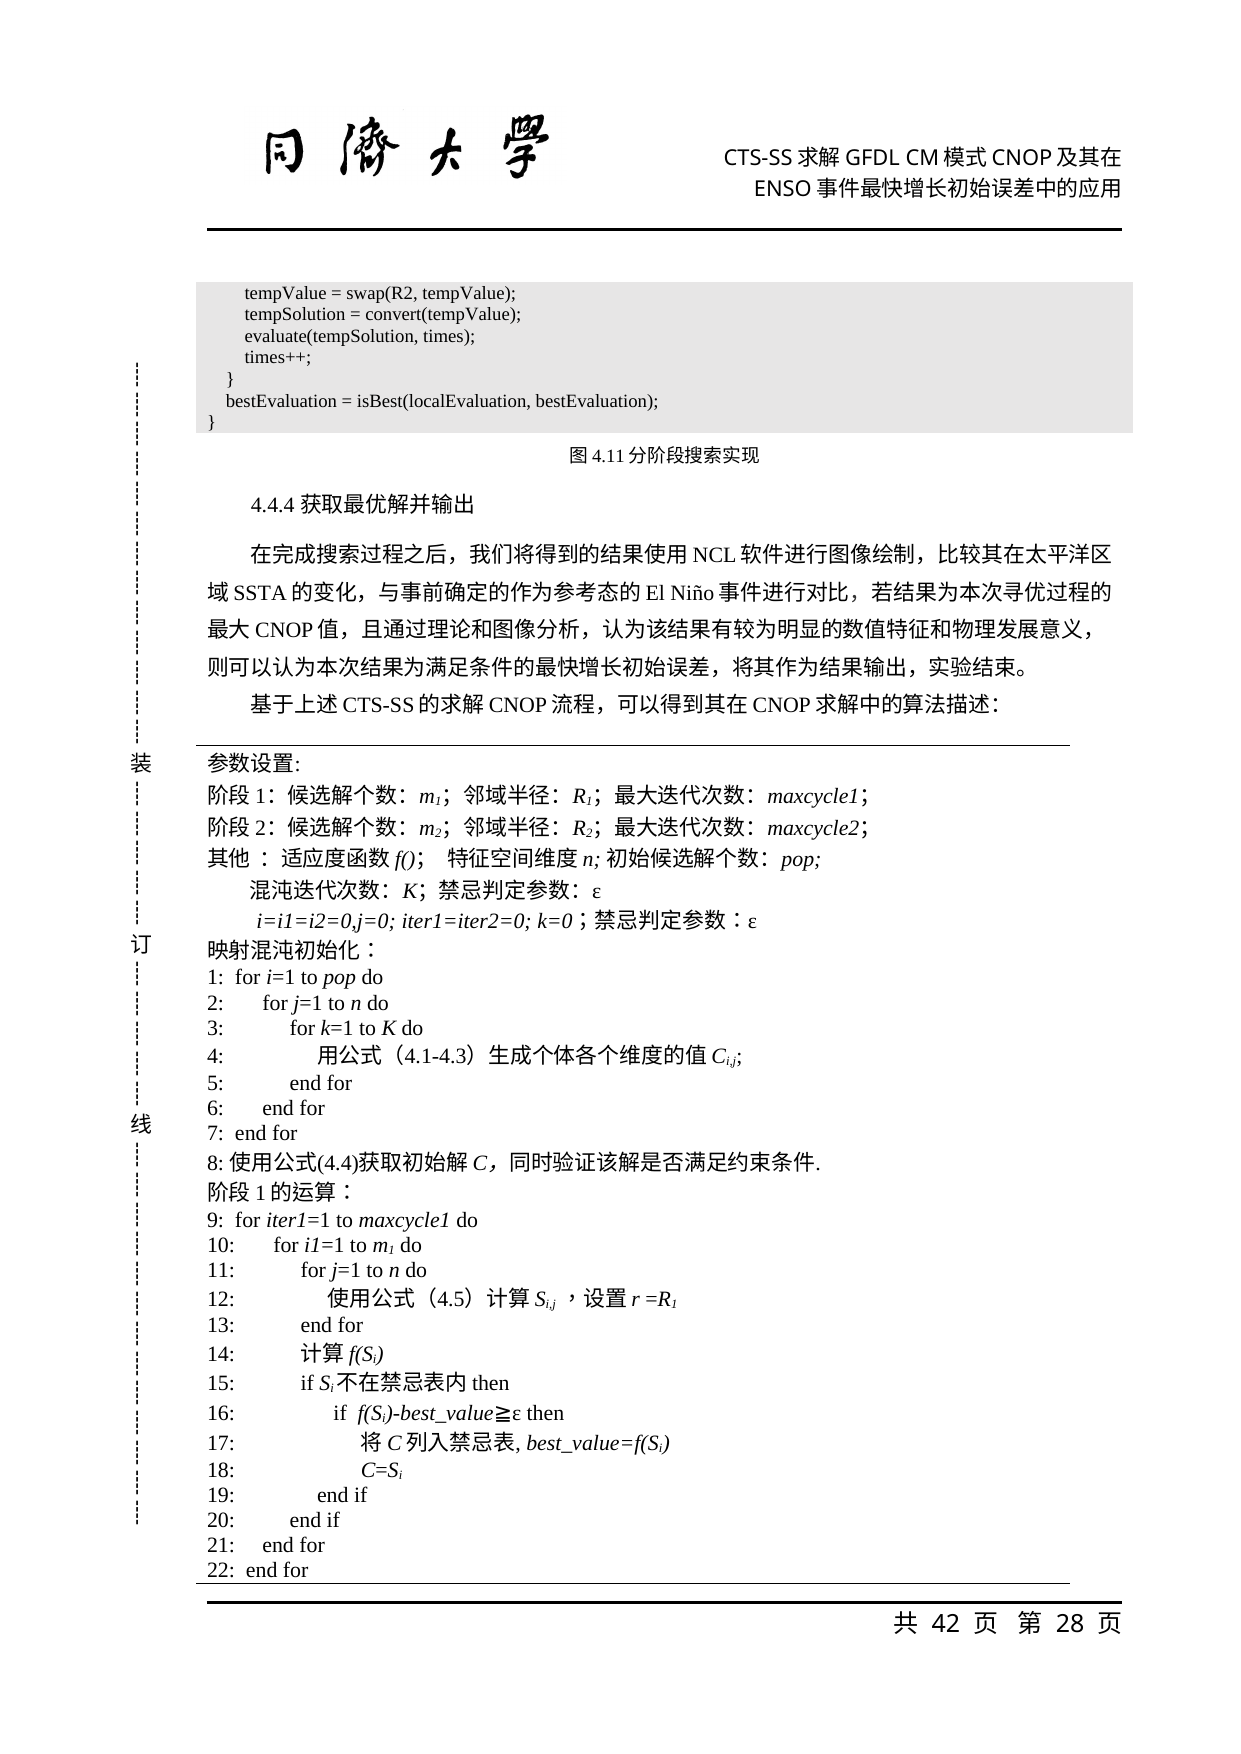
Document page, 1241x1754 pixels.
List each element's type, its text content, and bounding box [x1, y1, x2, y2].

text 基于上述CTS-SS的求解CNOP流程，可以得到其在CNOP求解中的算法描述： [207, 683, 1122, 720]
picture [244, 106, 567, 185]
subtitle 4.4.4 获取最优解并输出 [207, 483, 1122, 520]
text 图4.11分阶段搜索实现 [207, 433, 1122, 470]
text 在完成搜索过程之后，我们将得到的结果使用NCL软件进行图像绘制，比较其在太平洋区域SSTA的变化，与事前确定的作为参考态的El Niño事件进行对比，若结果为本次寻优过程的最大CNOP值，且通过理论和图像分析，认为该结果有较为明显的数值特征和物理发展意义，则可以认为本次结果为满足条件的最快增长初始误差，将其作为结果输出，实验结束。 [207, 533, 1122, 683]
